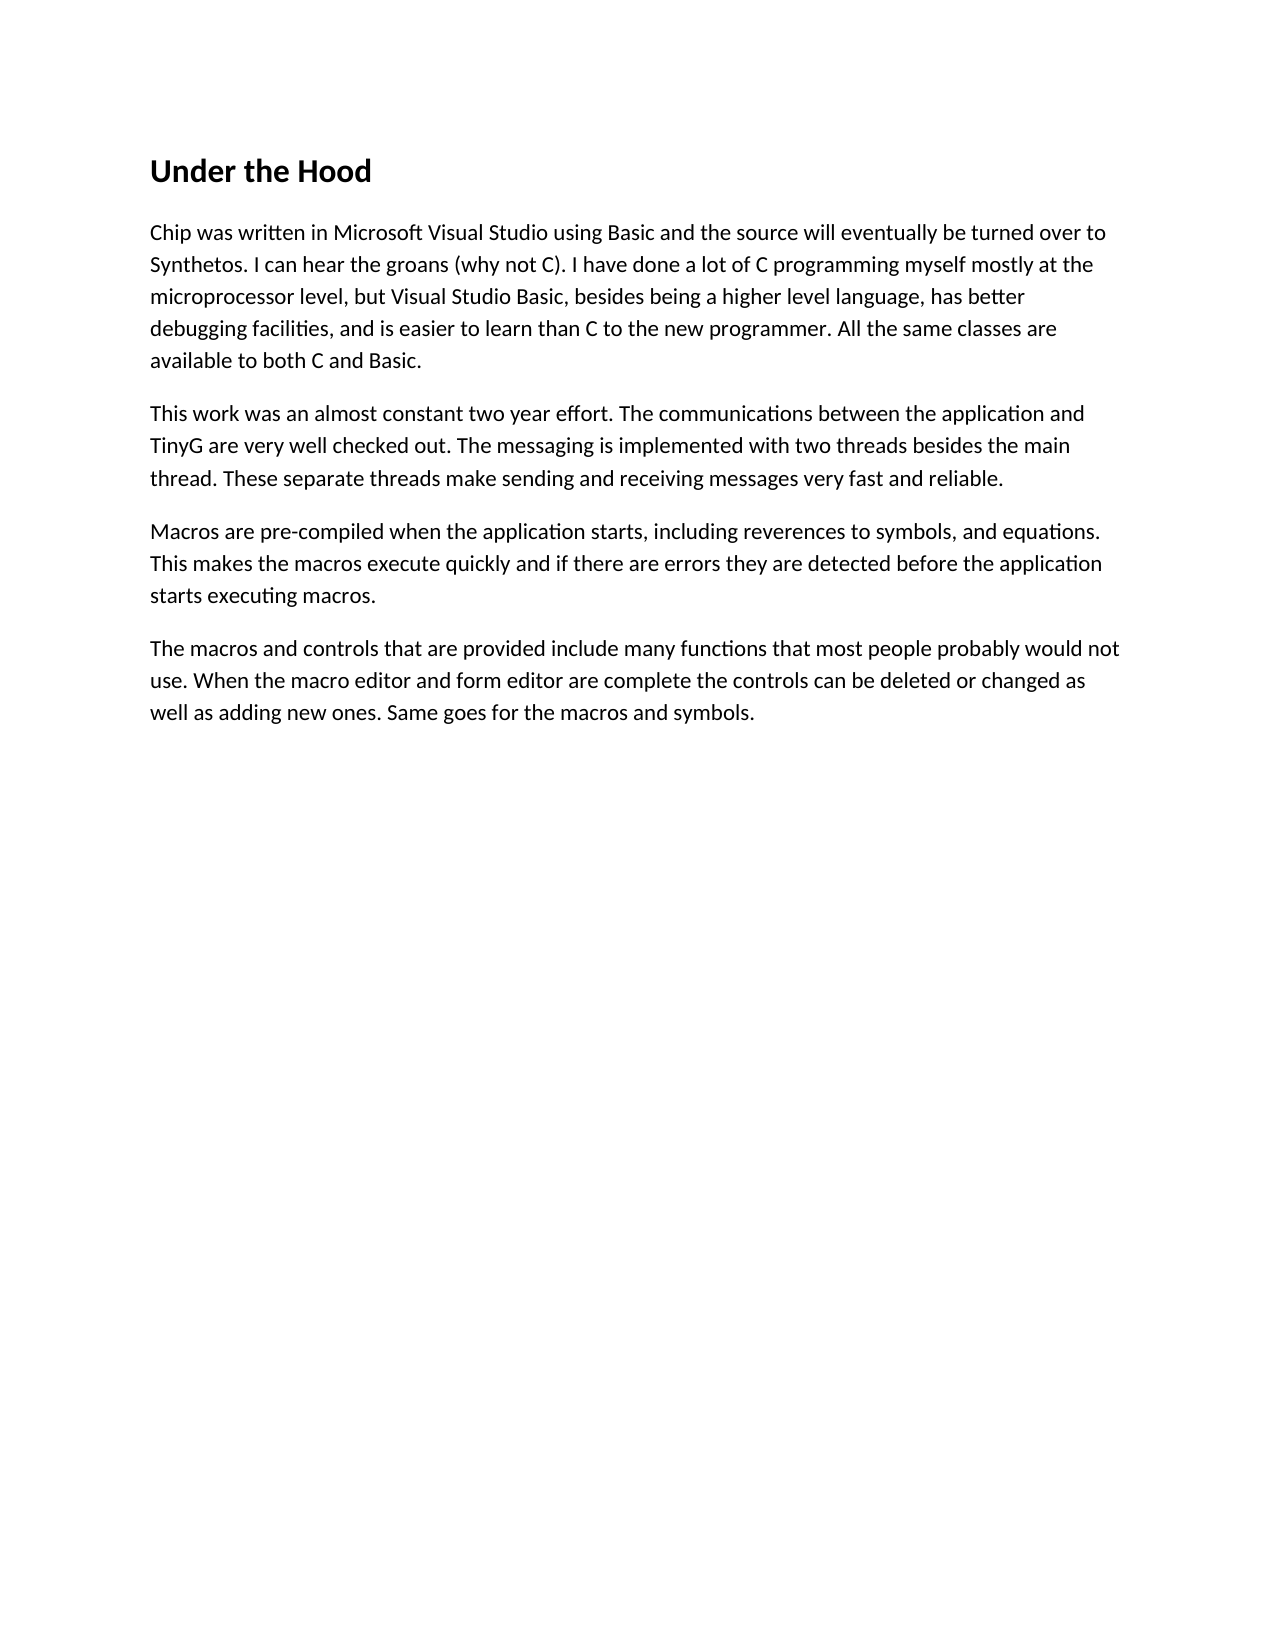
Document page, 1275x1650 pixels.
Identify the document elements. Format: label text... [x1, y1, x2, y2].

text This work was an almost constant two year effort. The communications between the application and TinyG are very well checked out. The messaging is implemented with two threads besides the main thread. These separate threads make sending and receiving messages very fast and reliable. [150, 399, 1125, 492]
text Under the Hood [150, 150, 1125, 191]
text Macros are pre-compiled when the application starts, including reverences to symbols, and equations. This makes the macros execute quickly and if there are errors they are detected before the application starts executing macros. [150, 517, 1125, 609]
text The macros and controls that are provided include many functions that most people probably would not use. When the macro editor and form editor are complete the controls can be deleted or changed as well as adding new ones. Same goes for the macros and symbols. [150, 634, 1125, 727]
text Chip was written in Microsoft Visual Studio using Basic and the source will eventually be turned over to Synthetos. I can hear the groans (why not C). I have done a lot of C programming myself mostly at the microprocessor level, but Visual Studio Basic, besides being a higher level language, has better debugging facilities, and is easier to learn than C to the new programmer. All the same classes are available to both C and Basic. [150, 218, 1125, 374]
